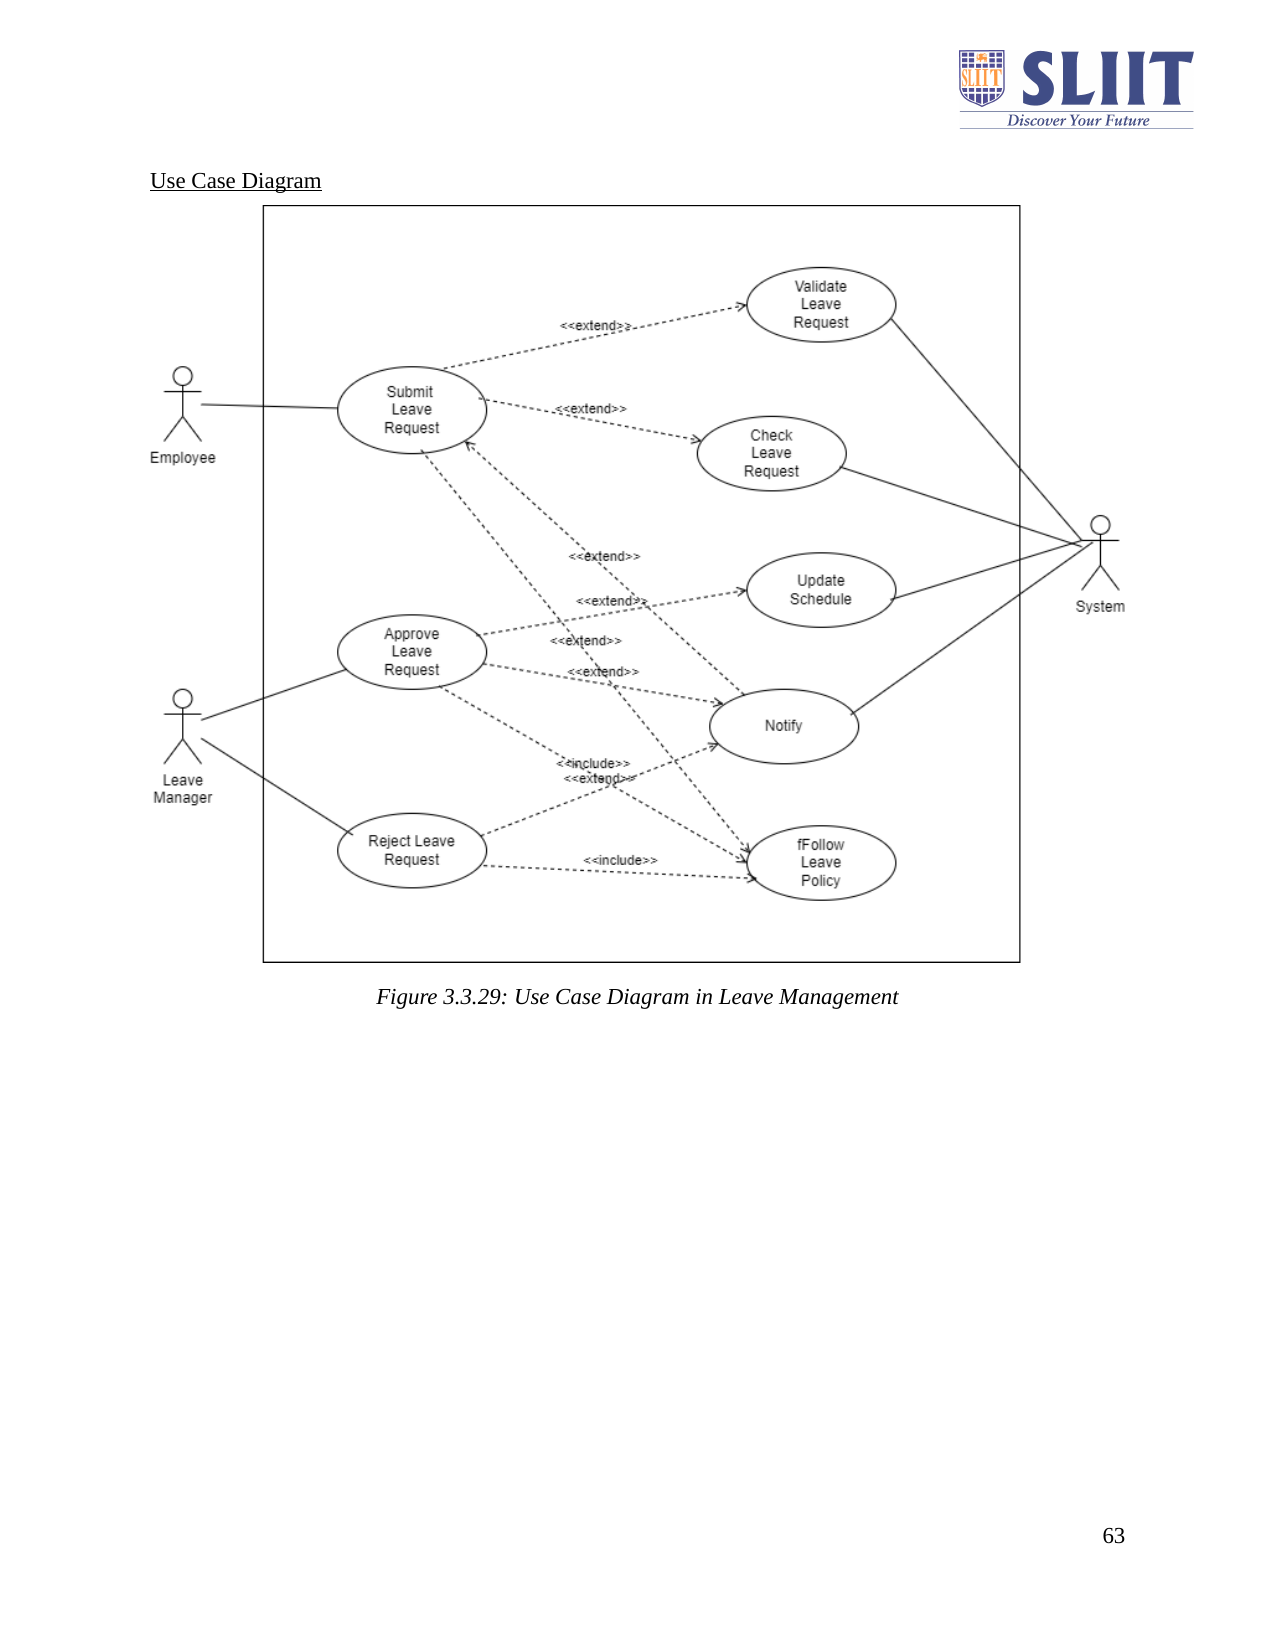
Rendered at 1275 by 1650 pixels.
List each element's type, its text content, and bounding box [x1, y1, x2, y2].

picture [150, 205, 1125, 963]
subtitle Use Case Diagram [150, 167, 1125, 193]
picture [959, 50, 1194, 129]
text Figure 3.3.29: Use Case Diagram in Leave Management [150, 983, 1125, 1009]
